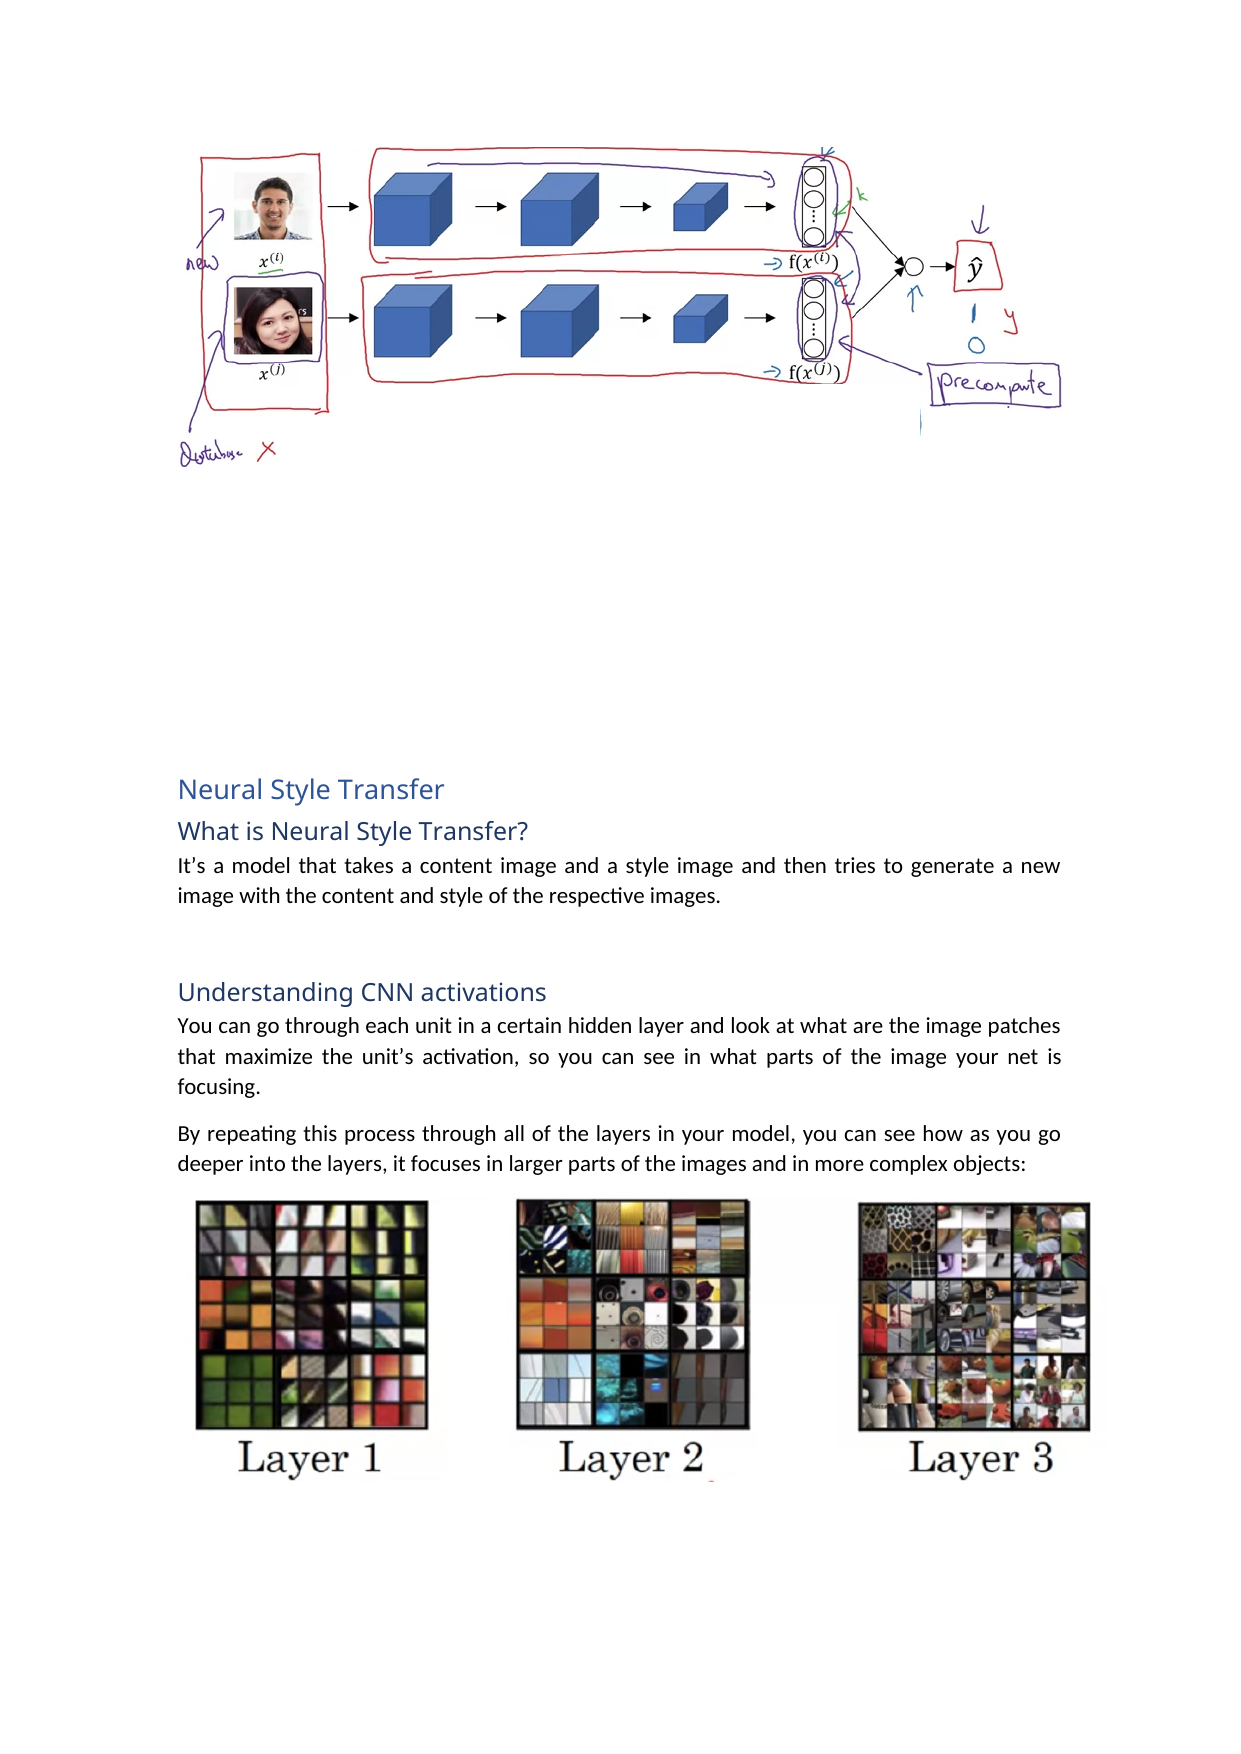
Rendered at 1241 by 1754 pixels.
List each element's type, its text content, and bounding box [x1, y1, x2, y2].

text It’s a model that takes a content image and a style image and then tries to generate a new image with the content and style of the respective images. [177, 851, 1063, 909]
text You can go through each unit in a certain hidden layer and look at what are the image patches that maximize the unit’s activation, so you can see in what parts of the image your net is focusing. [177, 1012, 1063, 1100]
subtitle What is Neural Style Transfer? [177, 814, 1063, 848]
picture [177, 147, 1063, 470]
subtitle Understanding CNN activations [177, 975, 1063, 1009]
picture [177, 1196, 1114, 1482]
subtitle Neural Style Transfer [177, 770, 1063, 807]
text By repeating this process through all of the layers in your model, you can see how as you go deeper into the layers, it focuses in larger parts of the images and in more complex objects: [177, 1119, 1063, 1177]
